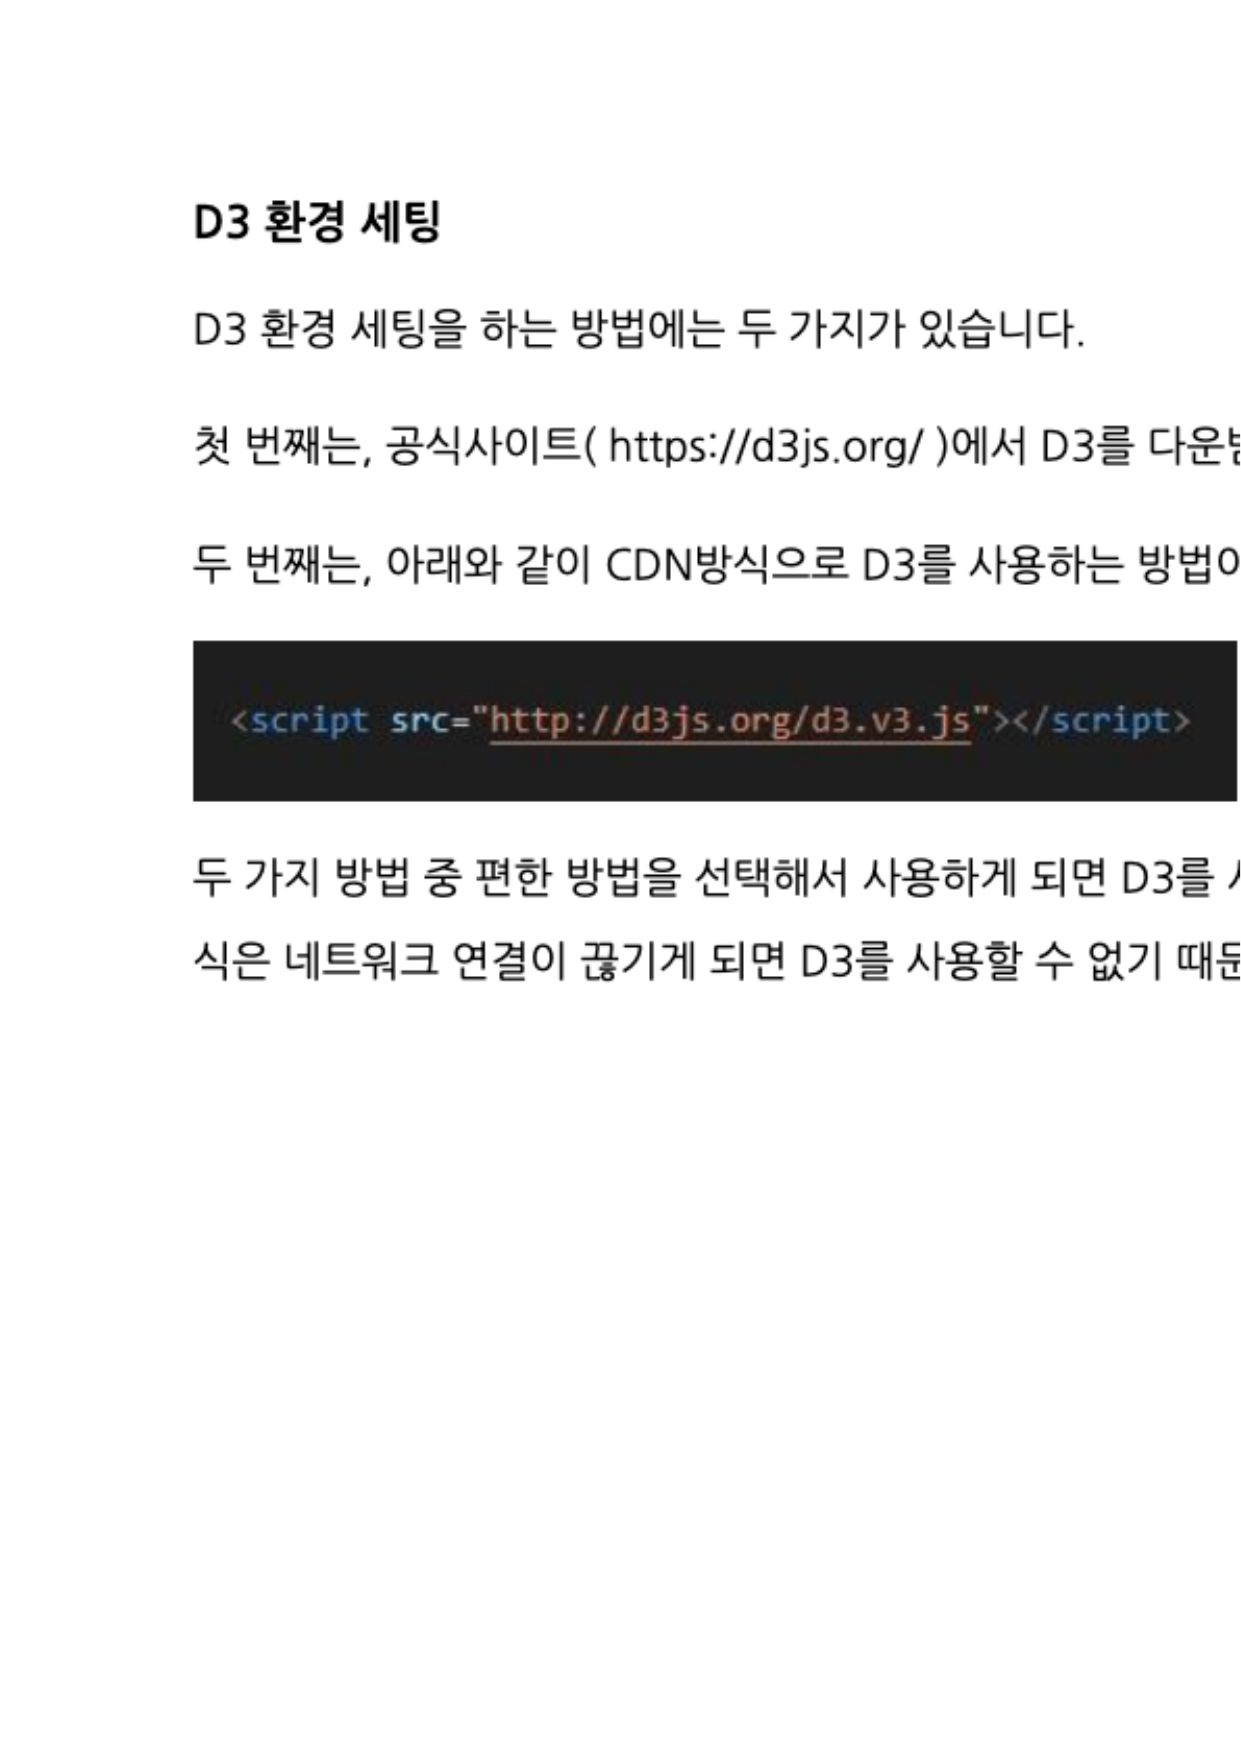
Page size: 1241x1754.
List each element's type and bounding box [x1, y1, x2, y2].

picture [150, 150, 1241, 1021]
